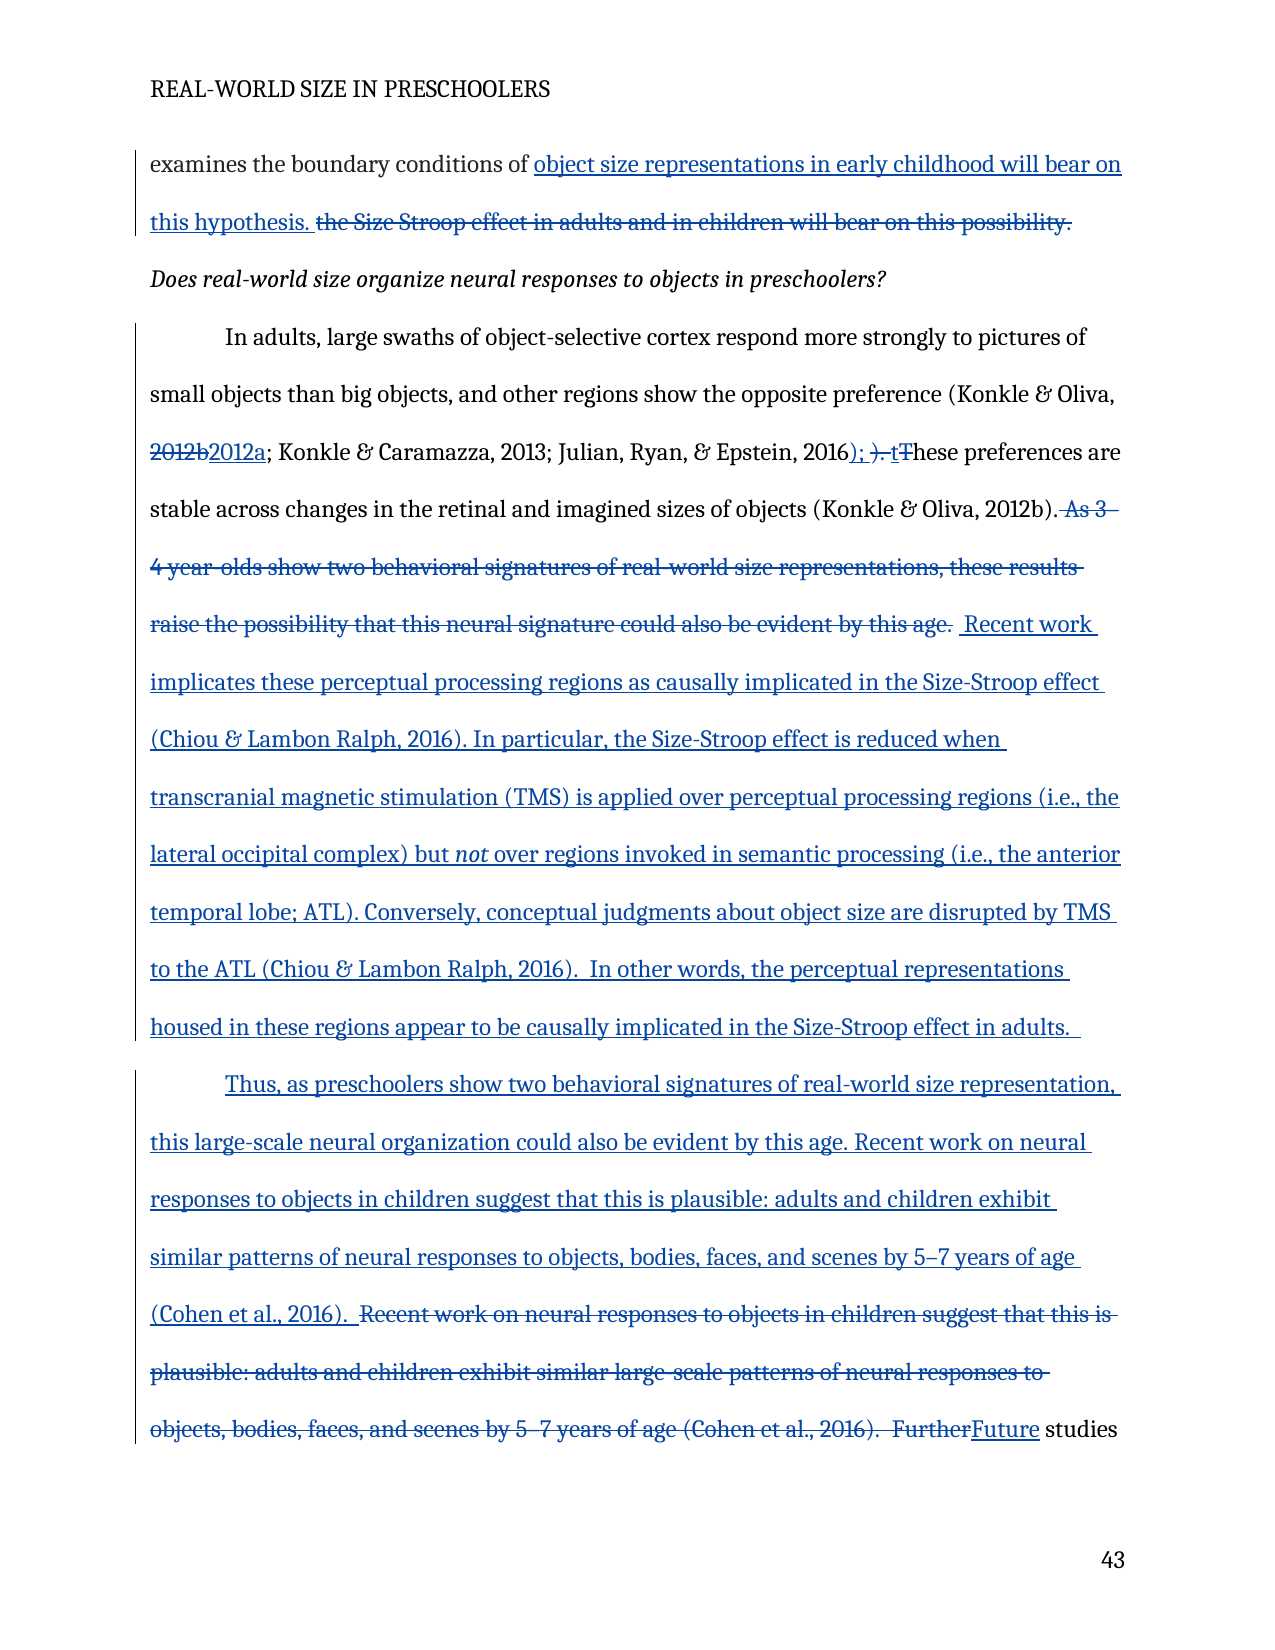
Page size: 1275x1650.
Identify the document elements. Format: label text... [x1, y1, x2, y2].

text Does real-world size organize neural responses to objects in preschoolers? [150, 265, 1125, 294]
text In adults, large swaths of object-selective cortex respond more strongly to pictures of small objects than big objects, and other regions show the opposite preference (Konkle & Oliva, ; Konkle & Caramazza, 2013; Julian, Ryan, & Epstein, 2016hese preferences are stable across changes in the retinal and imagined sizes of objects (Konkle & Oliva, 2012b). [150, 322, 1125, 1041]
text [150, 150, 1125, 236]
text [150, 1070, 1125, 1444]
